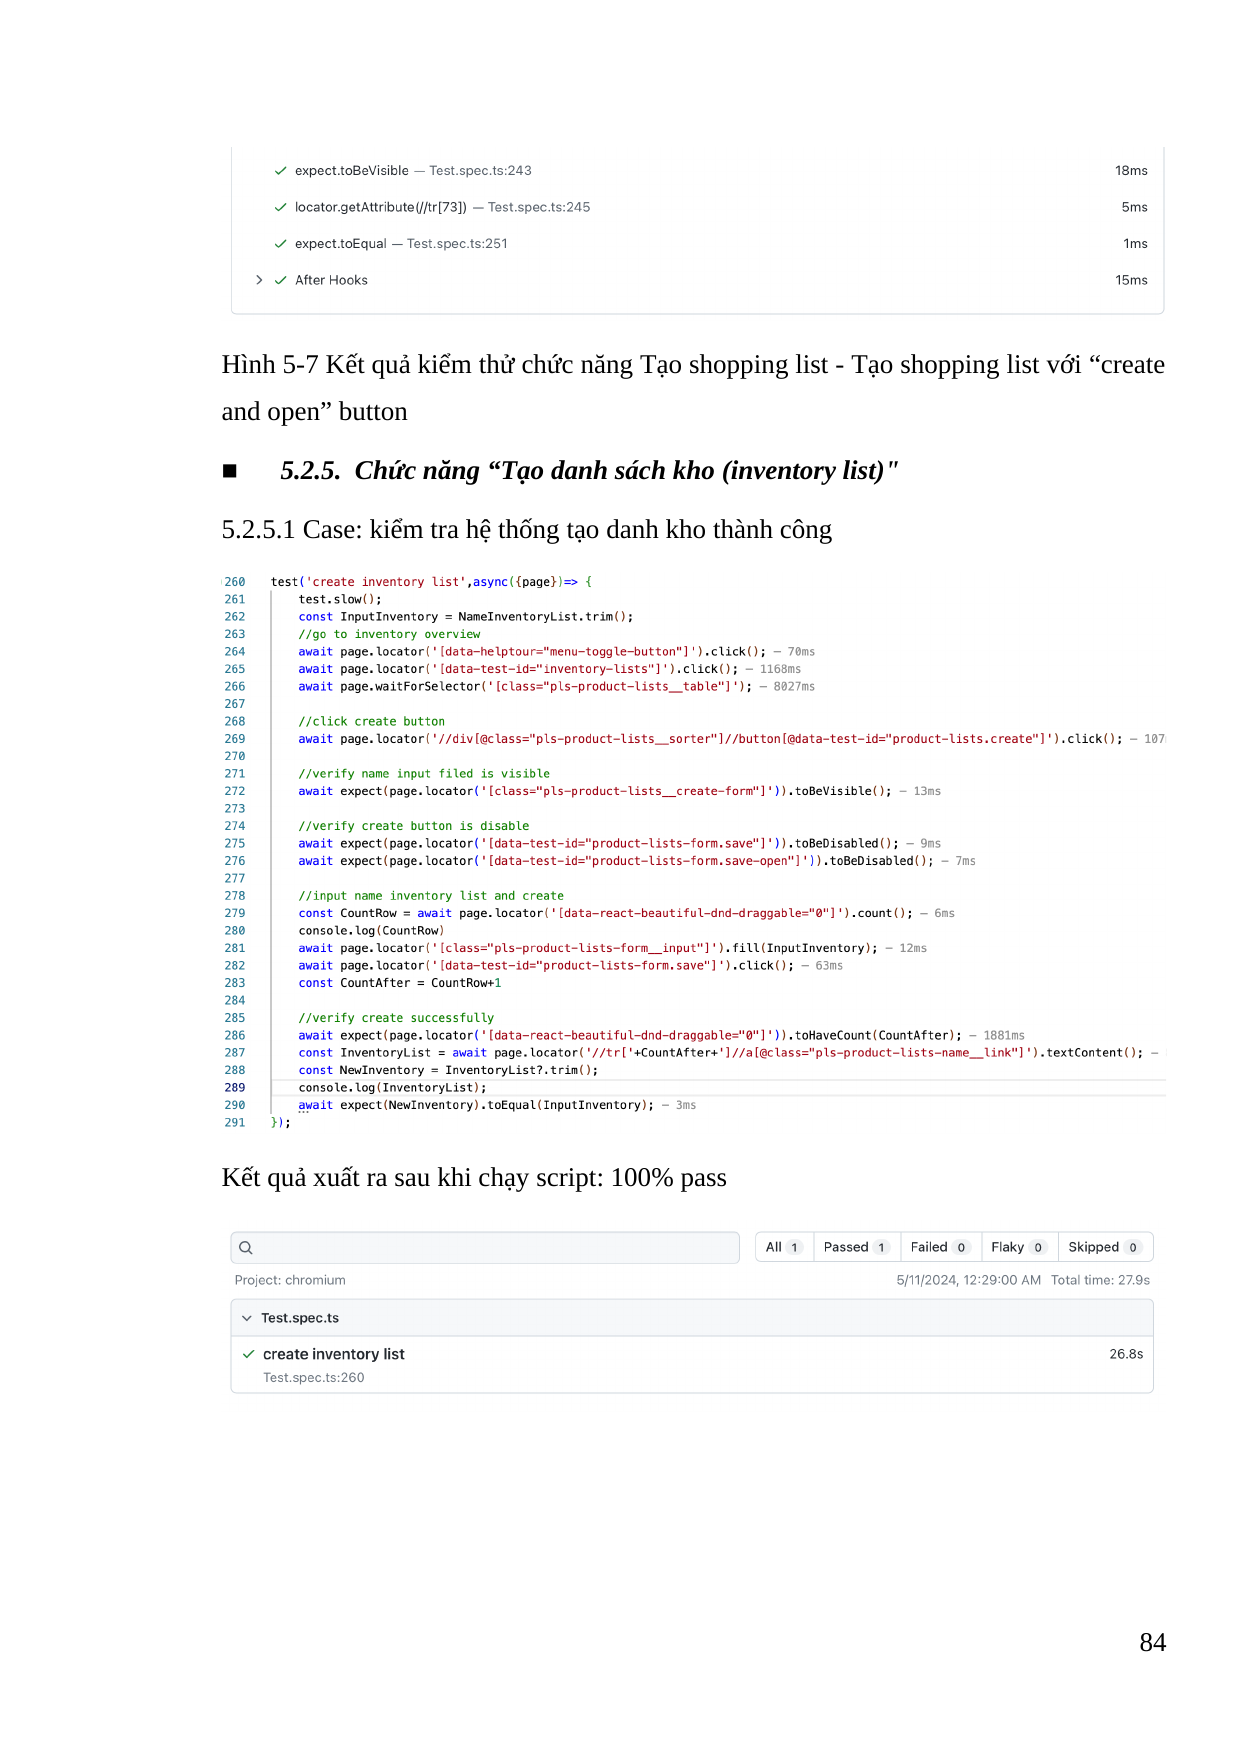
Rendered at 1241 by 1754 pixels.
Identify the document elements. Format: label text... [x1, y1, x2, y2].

picture [221, 572, 1167, 1134]
text 5.2.5.1 Case: kiểm tra hệ thống tạo danh kho thành công [221, 514, 1166, 545]
subtitle 5.2.5. Chức năng “Tạo danh sách kho (inventory list)" [221, 454, 1151, 486]
picture [221, 1220, 1167, 1412]
text Kết quả xuất ra sau khi chạy script: 100% pass [221, 1161, 1166, 1192]
text Hình 5-7 Kết quả kiểm thử chức năng Tạo shopping list - Tạo shopping list với “create and open” button [221, 349, 1166, 426]
picture [221, 147, 1167, 321]
